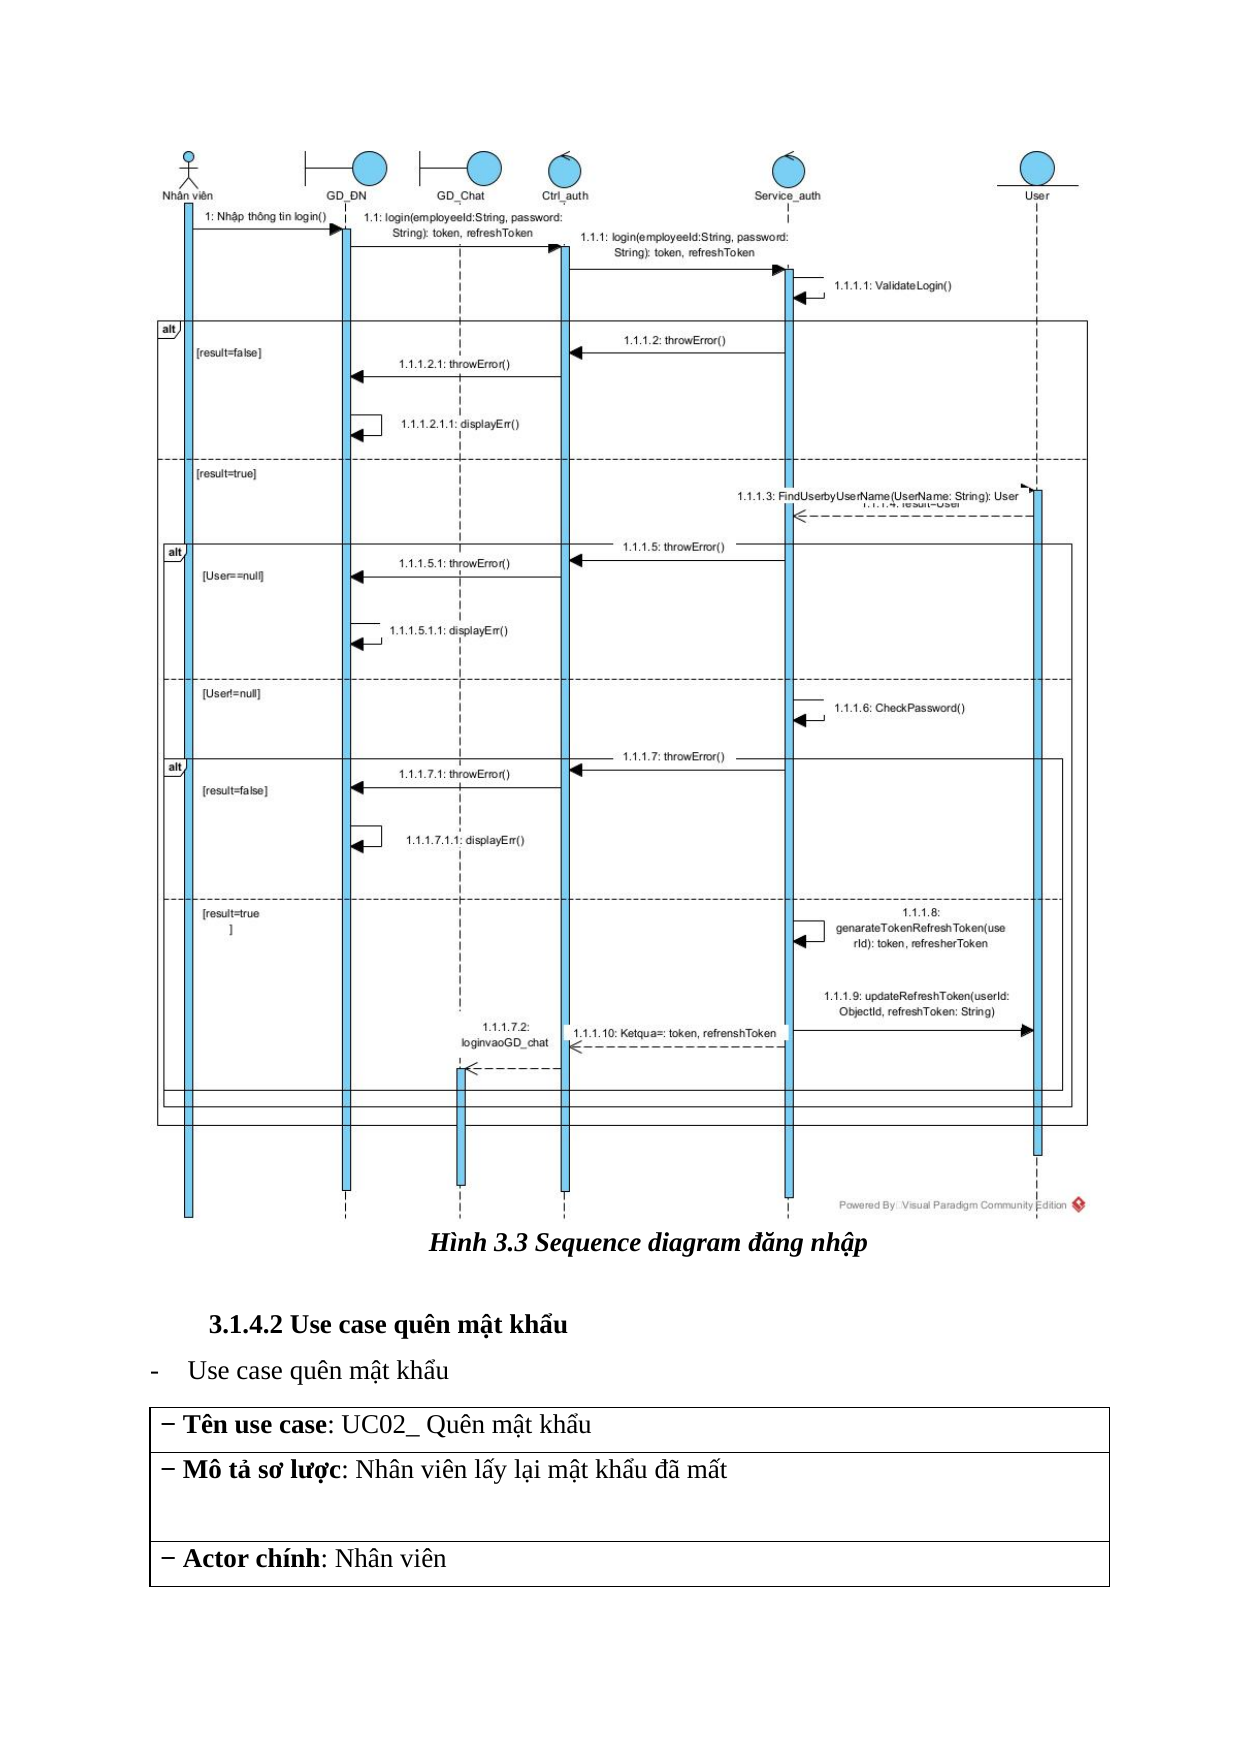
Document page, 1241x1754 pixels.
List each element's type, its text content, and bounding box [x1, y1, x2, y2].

table_cell Actor chính: Nhân viên [151, 1542, 1109, 1586]
subtitle 3.1.4.2 Use case quên mật khẩu [150, 1308, 1090, 1339]
picture [150, 150, 1091, 1222]
table_cell Mô tả sơ lược: Nhân viên lấy lại mật khẩu đã mất [151, 1453, 1109, 1541]
text Hình 3.3 Sequence diagram đăng nhập [150, 1226, 1090, 1257]
table_header Tên use case: UC02_ Quên mật khẩu [151, 1408, 1109, 1452]
list Use case quên mật khẩu [150, 1354, 1090, 1386]
